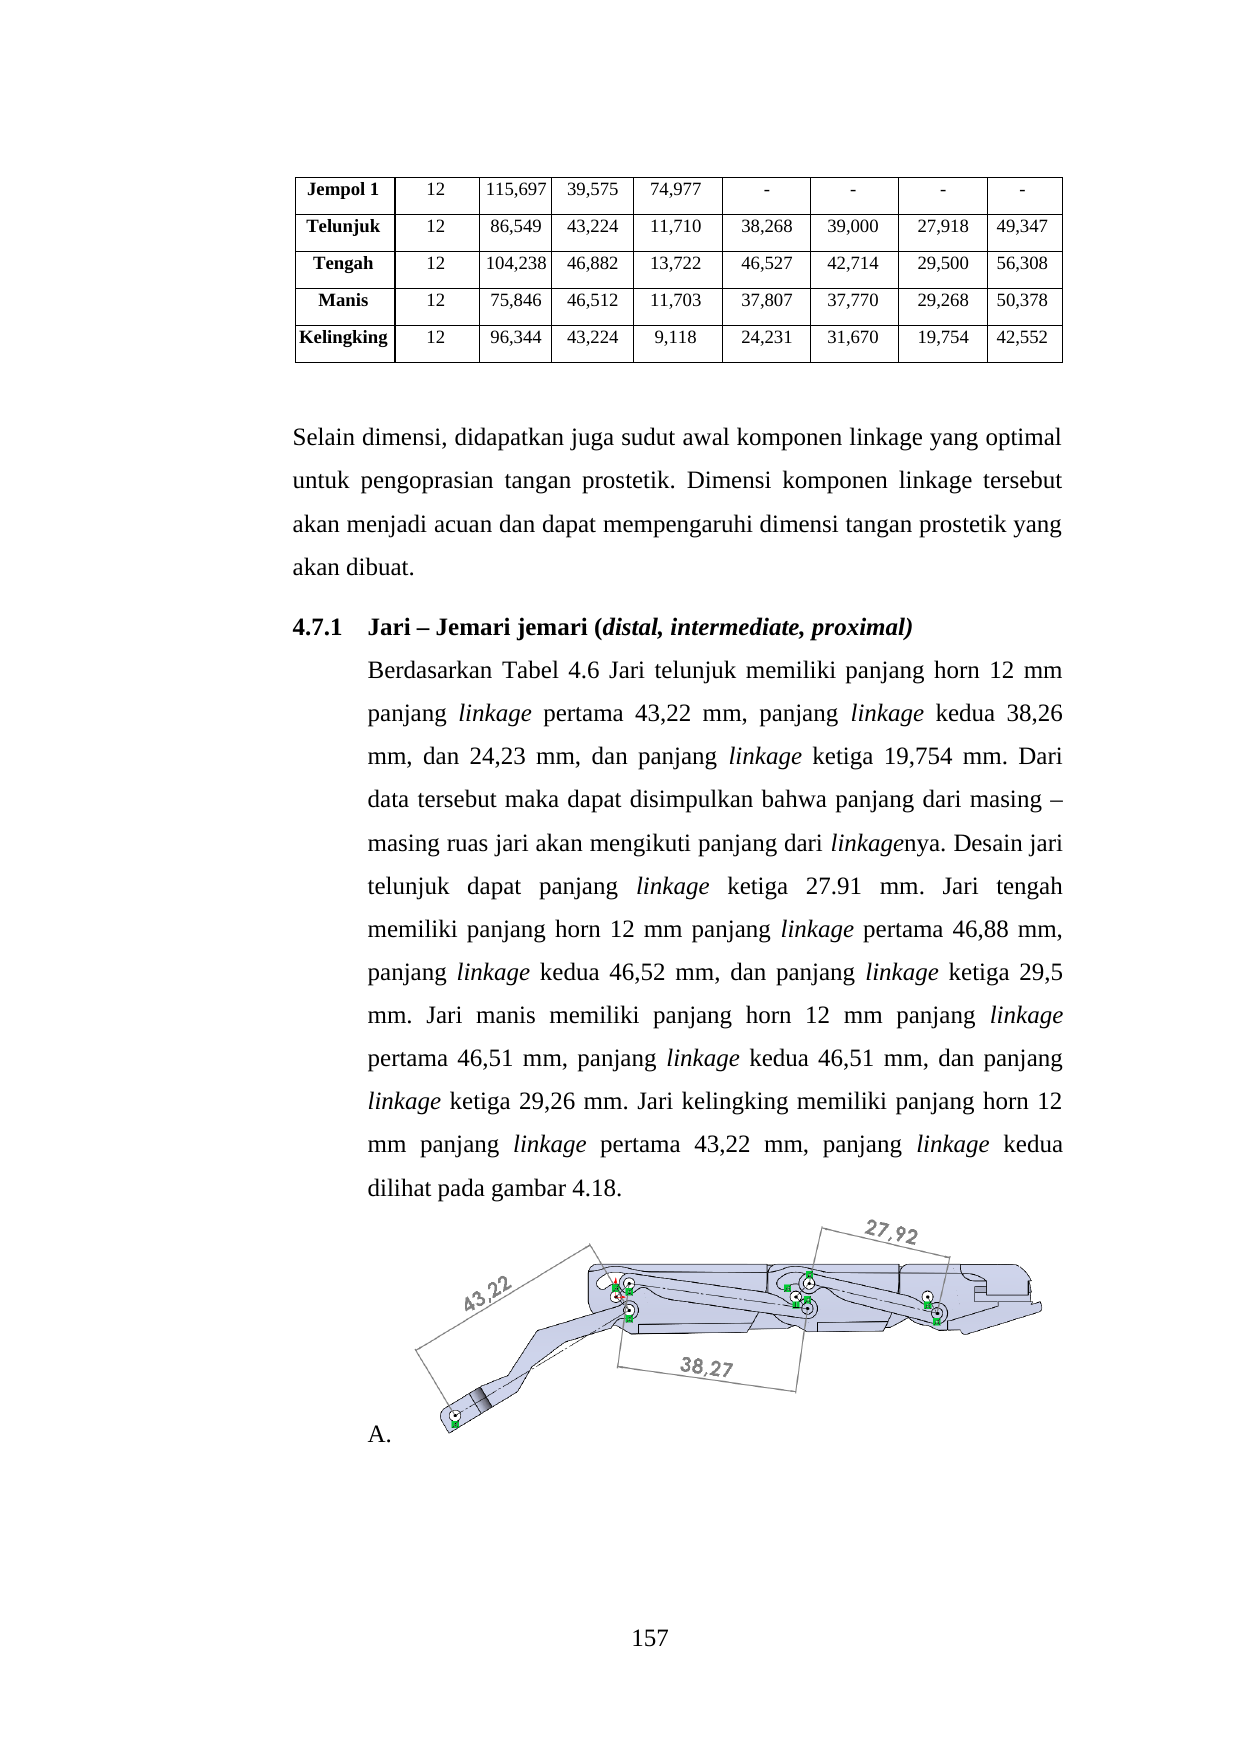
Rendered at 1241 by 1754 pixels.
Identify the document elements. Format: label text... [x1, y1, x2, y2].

table_cell 46,882 [552, 252, 633, 288]
table_cell 86,549 [480, 215, 551, 251]
picture [398, 1215, 1046, 1443]
table_cell Jempol 1 [296, 178, 394, 214]
table_cell 19,754 [899, 326, 987, 362]
table_cell 11,710 [634, 215, 722, 251]
table_cell - [988, 178, 1062, 214]
table_cell Manis [296, 289, 394, 325]
table_cell 46,527 [723, 252, 810, 288]
list Berdasarkan Tabel 4.6 Jari telunjuk memiliki panjang horn 12 mm panjang linkage pertama 43,22 mm, panjang linkage kedua 38,26 mm, dan 24,23 mm, dan panjang linkage ketiga 19,754 mm. Dari data tersebut maka dapat disimpulkan bahwa panjang dari masing – masing ruas jari akan mengikuti panjang dari linkagenya. Desain jari telunjuk dapat panjang linkage ketiga 27.91 mm. Jari tengah memiliki panjang horn 12 mm panjang linkage pertama 46,88 mm, panjang linkage kedua 46,52 mm, dan panjang linkage ketiga 29,5 mm. Jari manis memiliki panjang horn 12 mm panjang linkage pertama 46,51 mm, panjang linkage kedua 46,51 mm, dan panjang linkage ketiga 29,26 mm. Jari kelingking memiliki panjang horn 12 mm panjang linkage pertama 43,22 mm, panjang linkage kedua dilihat pada gambar 4.18. [367, 655, 1063, 1201]
text Selain dimensi, didapatkan juga sudut awal komponen linkage yang optimal untuk pengoprasian tangan prostetik. Dimensi komponen linkage tersebut akan menjadi acuan dan dapat mempengaruhi dimensi tangan prostetik yang akan dibuat. [292, 422, 1063, 581]
table_cell 104,238 [480, 252, 551, 288]
table_cell 37,770 [811, 289, 898, 325]
table_cell 75,846 [480, 289, 551, 325]
table_cell 42,552 [988, 326, 1062, 362]
table_cell 96,344 [480, 326, 551, 362]
table_cell 39,575 [552, 178, 633, 214]
table_cell Kelingking [296, 326, 394, 362]
table_cell 56,308 [988, 252, 1062, 288]
table_cell 31,670 [811, 326, 898, 362]
table_cell 11,703 [634, 289, 722, 325]
table_cell - [899, 178, 987, 214]
table_cell 49,347 [988, 215, 1062, 251]
table_cell 39,000 [811, 215, 898, 251]
table_cell 38,268 [723, 215, 810, 251]
table_cell 12 [396, 289, 479, 325]
table_cell Telunjuk [296, 215, 394, 251]
table_cell 12 [396, 215, 479, 251]
table_cell 37,807 [723, 289, 810, 325]
table_cell 50,378 [988, 289, 1062, 325]
table_cell 74,977 [634, 178, 722, 214]
table_cell 12 [396, 178, 479, 214]
table_cell - [811, 178, 898, 214]
table_cell 12 [396, 252, 479, 288]
table_cell 29,268 [899, 289, 987, 325]
table_cell 13,722 [634, 252, 722, 288]
table_cell Tengah [296, 252, 394, 288]
table_cell 46,512 [552, 289, 633, 325]
table_cell 24,231 [723, 326, 810, 362]
table_cell 9,118 [634, 326, 722, 362]
table_cell 27,918 [899, 215, 987, 251]
table_cell 115,697 [480, 178, 551, 214]
table_cell - [723, 178, 810, 214]
table_cell 29,500 [899, 252, 987, 288]
table_cell 12 [396, 326, 479, 362]
subtitle Jari – Jemari jemari (distal, intermediate, proximal) [292, 612, 1063, 640]
table_cell 42,714 [811, 252, 898, 288]
table_cell 43,224 [552, 326, 633, 362]
table_cell 43,224 [552, 215, 633, 251]
